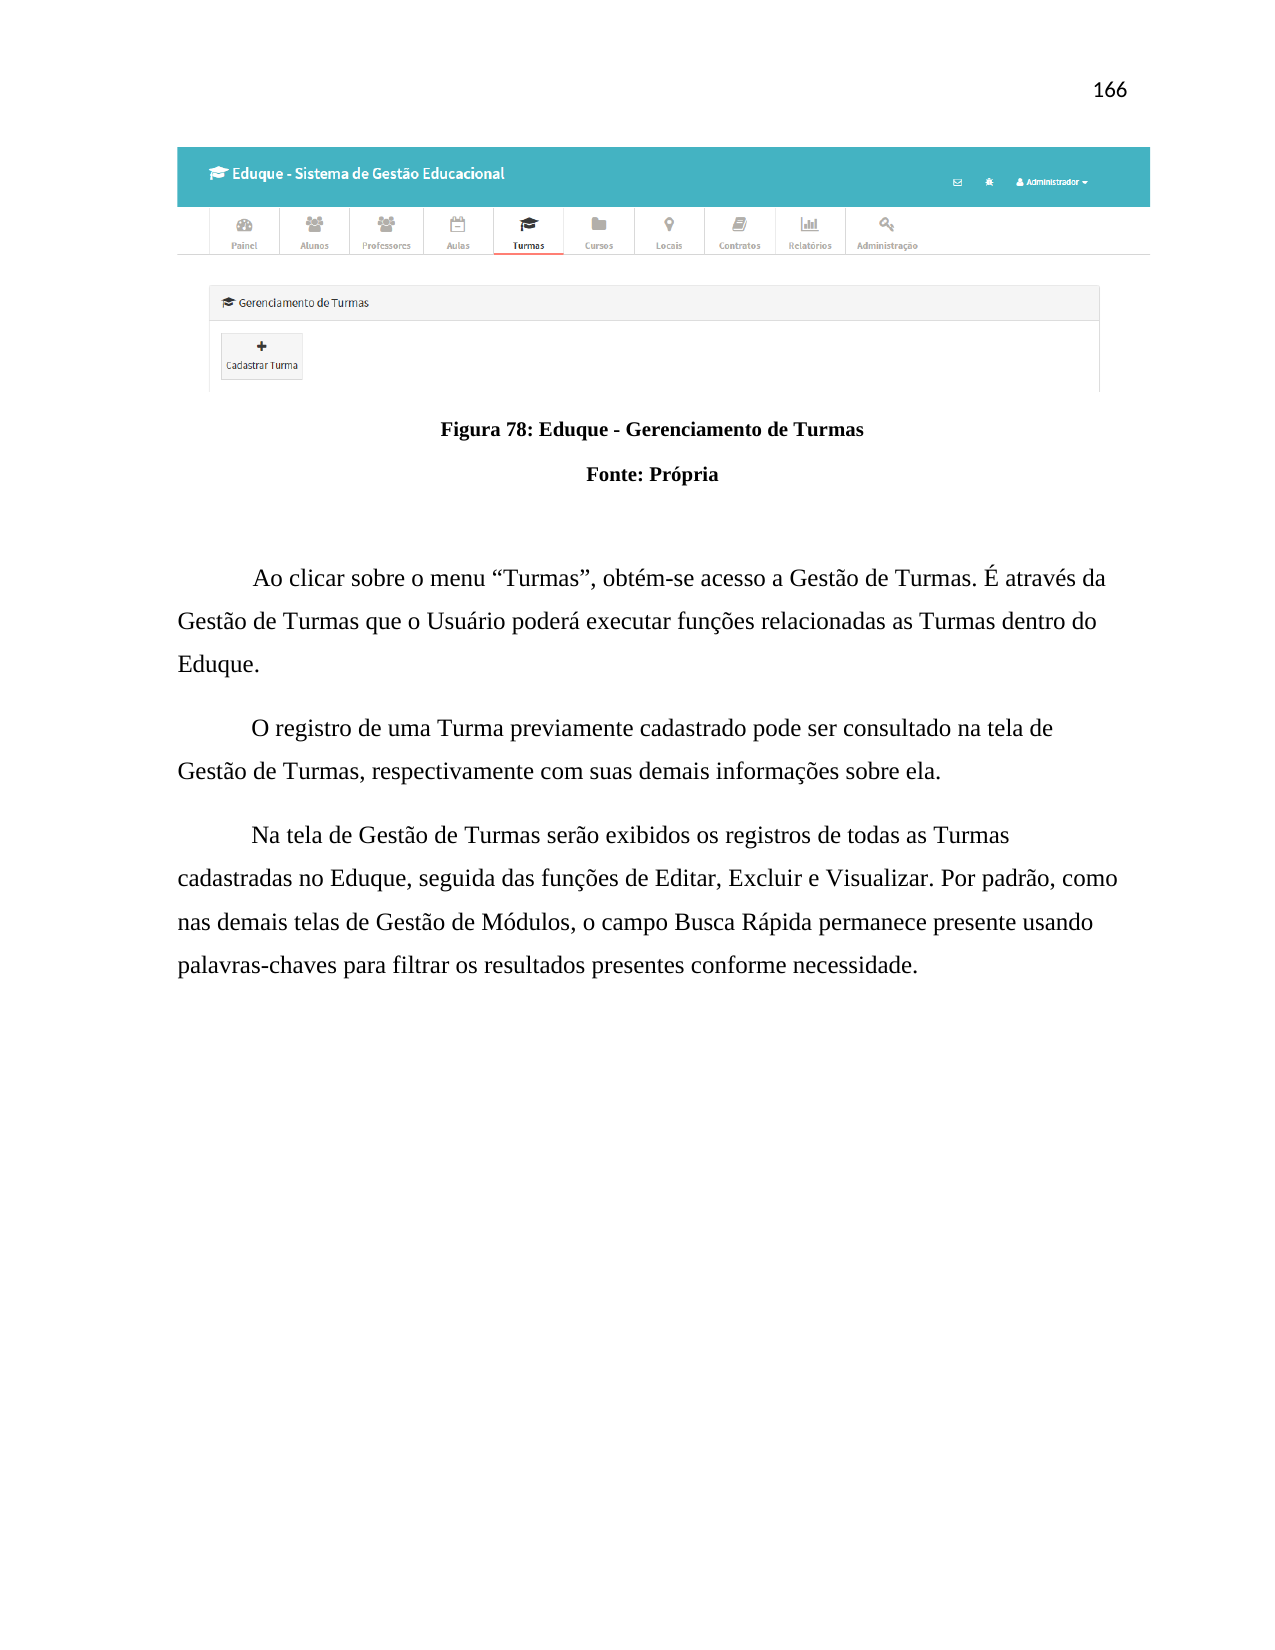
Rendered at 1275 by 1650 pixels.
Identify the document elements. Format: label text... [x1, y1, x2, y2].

picture [177, 147, 1151, 392]
text Ao clicar sobre o menu “Turmas”, obtém-se acesso a Gestão de Turmas. É através da Gestão de Turmas que o Usuário poderá executar funções relacionadas as Turmas dentro do Eduque. [177, 563, 1127, 678]
text O registro de uma Turma previamente cadastrado pode ser consultado na tela de Gestão de Turmas, respectivamente com suas demais informações sobre ela. [177, 713, 1127, 785]
text Fonte: Própria [177, 462, 1127, 486]
text Na tela de Gestão de Turmas serão exibidos os registros de todas as Turmas cadastradas no Eduque, seguida das funções de Editar, Excluir e Visualizar. Por padrão, como nas demais telas de Gestão de Módulos, o campo Busca Rápida permanece presente usando palavras-chaves para filtrar os resultados presentes conforme necessidade. [177, 820, 1127, 978]
text Figura 78: Eduque - Gerenciamento de Turmas [177, 417, 1127, 441]
